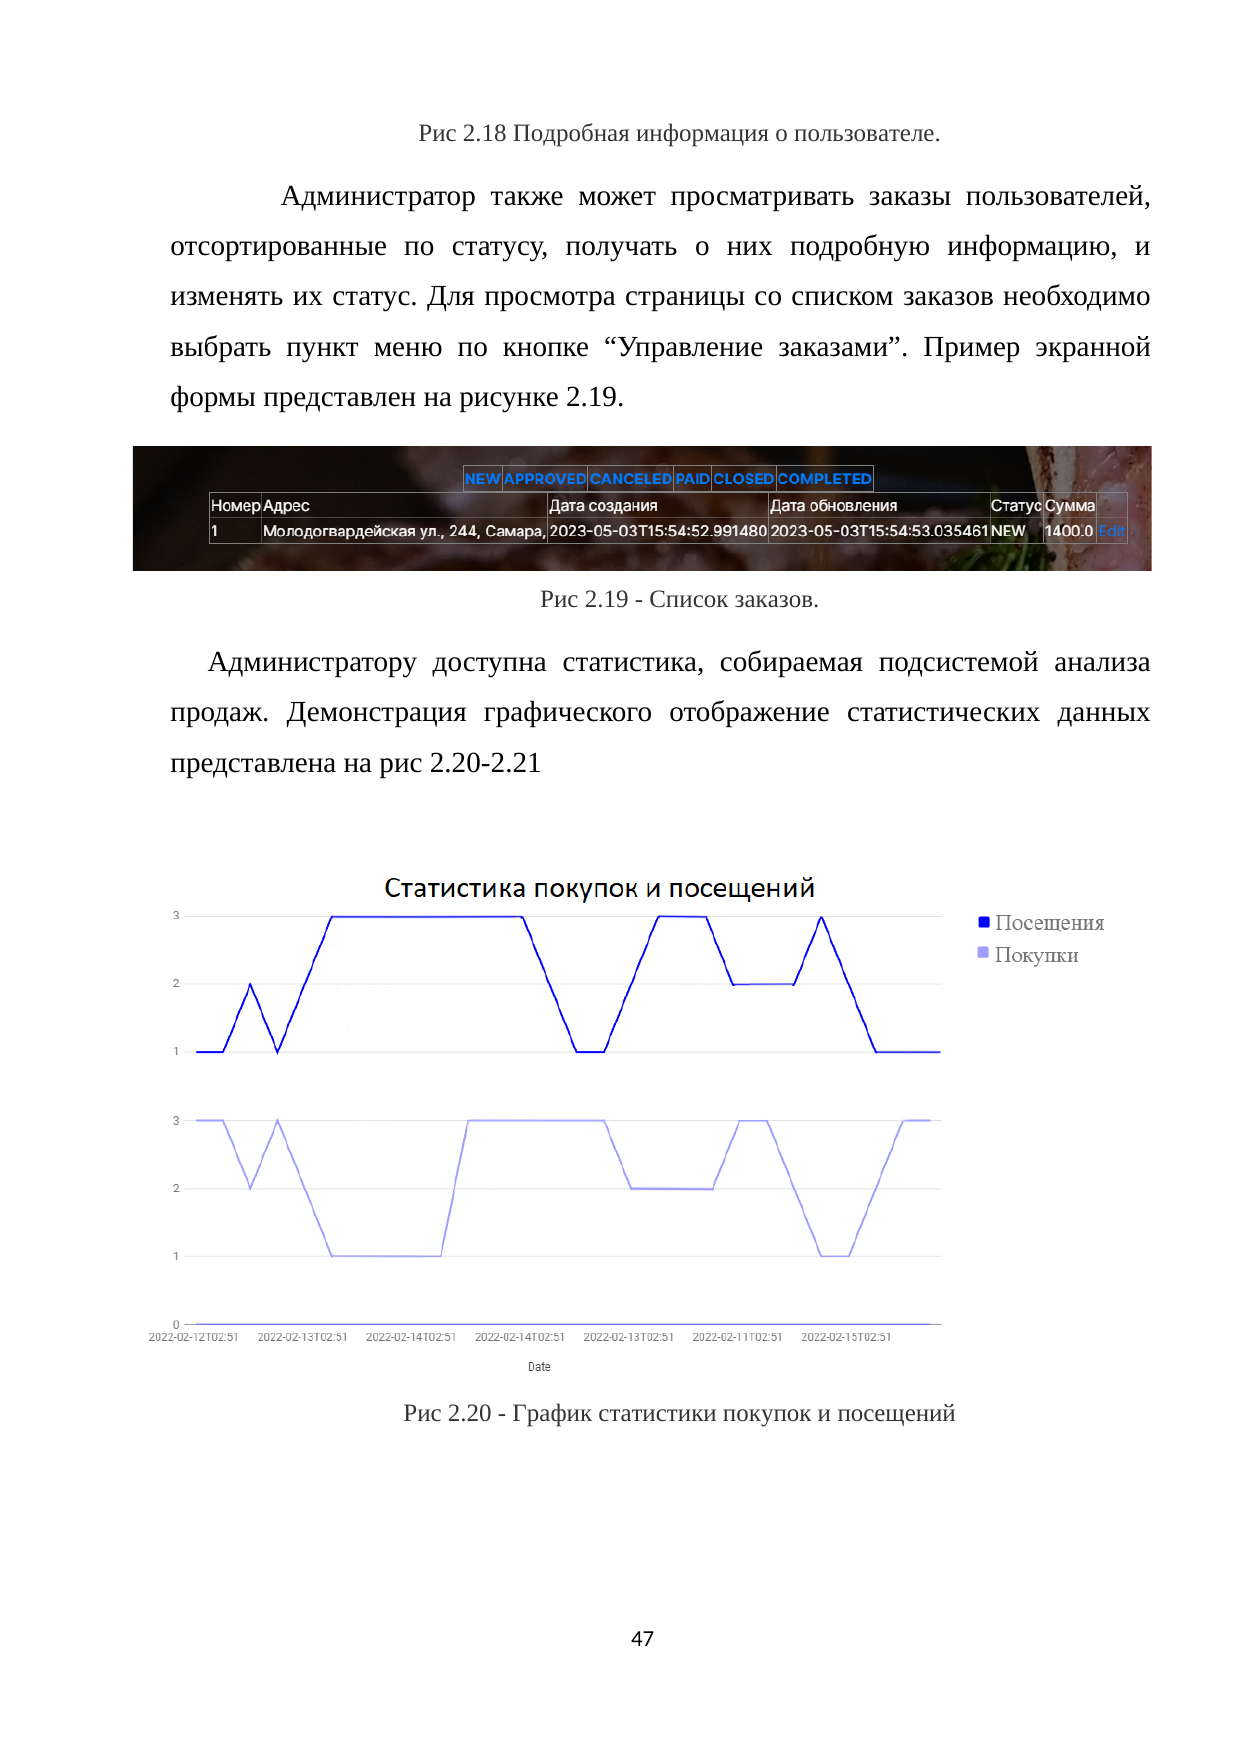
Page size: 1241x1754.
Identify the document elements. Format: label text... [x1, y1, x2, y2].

text Рис 2.19 - Список заказов. [170, 584, 1152, 613]
picture [132, 446, 1152, 571]
text Администратору доступна статистика, собираемая подсистемой анализа продаж. Демонстрация графического отображение статистических данных представлена на рис 2.20-2.21 [170, 644, 1152, 778]
text Рис 2.20 - График статистики покупок и посещений [170, 1398, 1152, 1427]
text Рис 2.18 Подробная информация о пользователе. [170, 118, 1152, 147]
picture [132, 854, 1152, 1385]
text Администратор также может просматривать заказы пользователей, отсортированные по статусу, получать о них подробную информацию, и изменять их статус. Для просмотра страницы со списком заказов необходимо выбрать пункт меню по кнопке “Управление заказами”. Пример экранной формы представлен на рисунке 2.19. [170, 178, 1152, 413]
